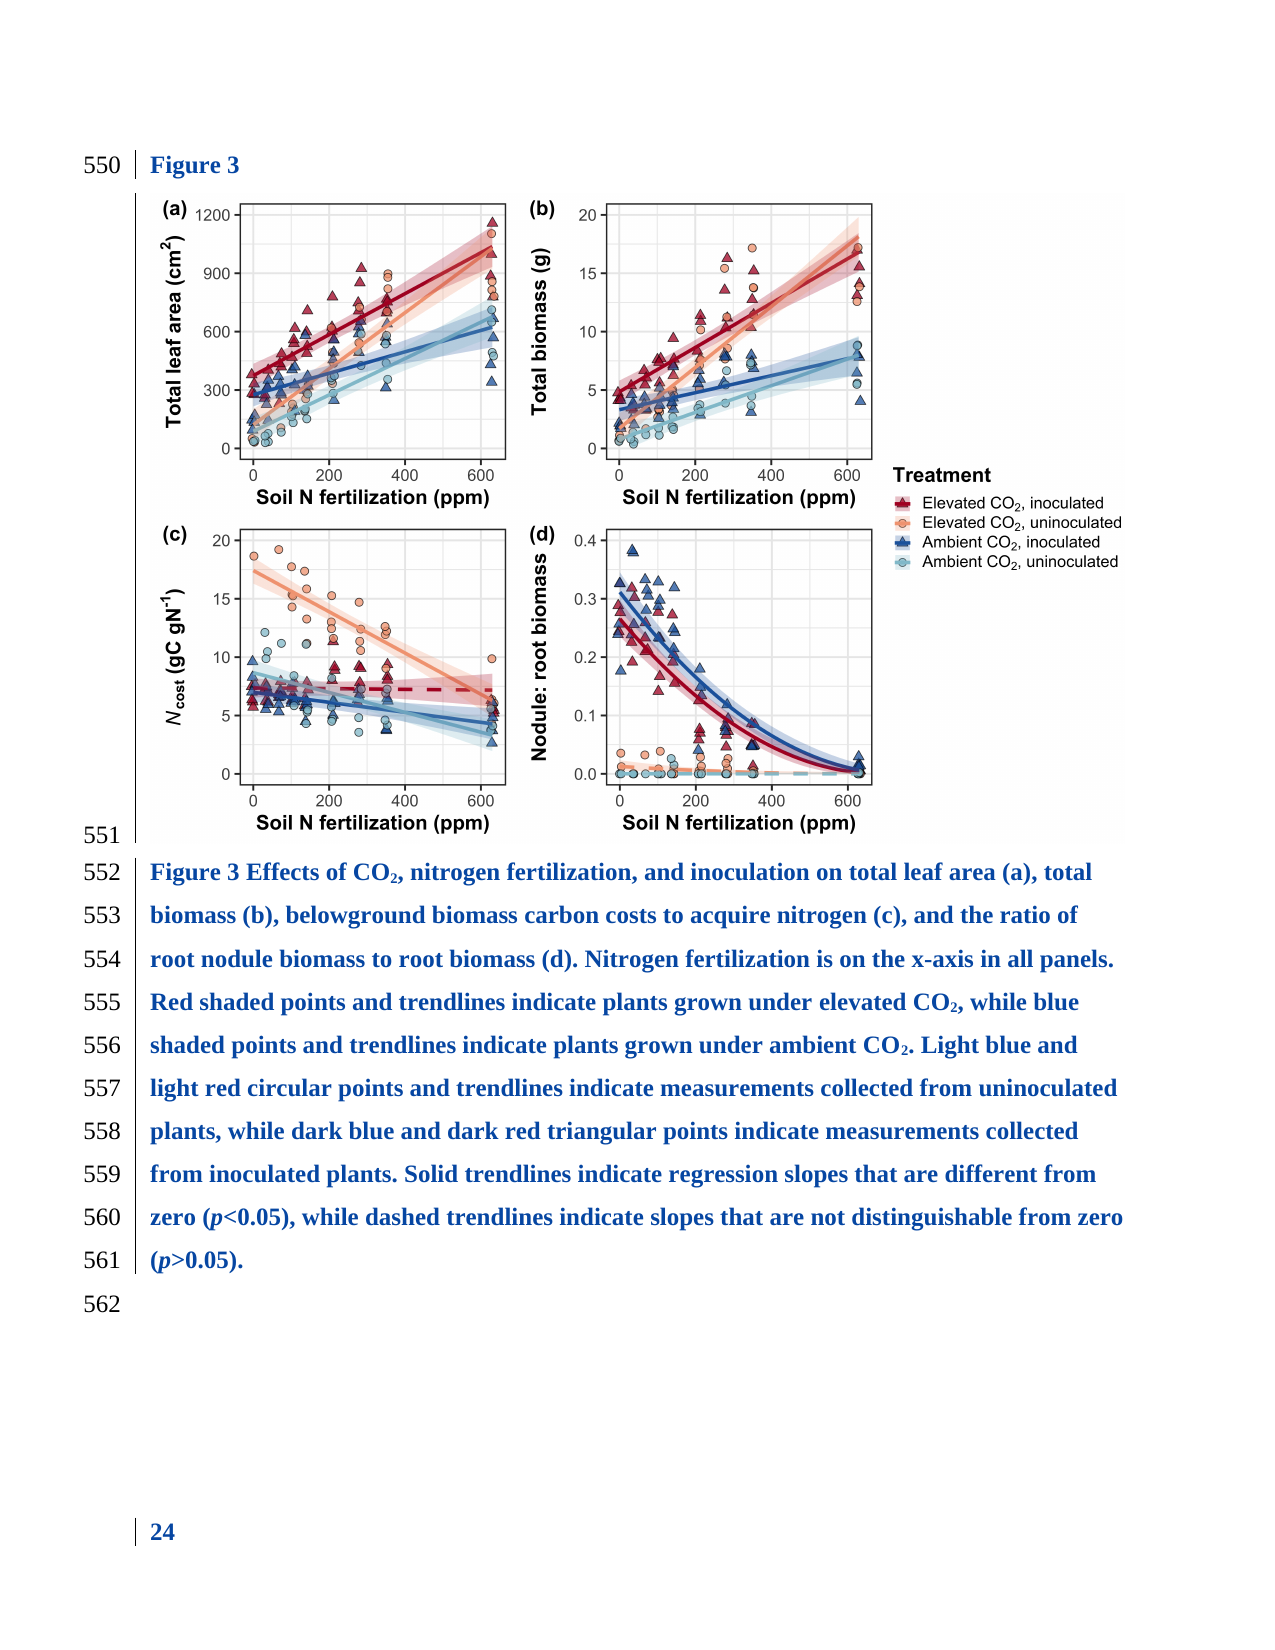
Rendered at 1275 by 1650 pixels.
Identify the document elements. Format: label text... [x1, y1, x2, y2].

text Figure 3 [150, 150, 1125, 179]
picture [150, 193, 1125, 844]
text Figure 3 Effects of CO2, nitrogen fertilization, and inoculation on total leaf area (a), total biomass (b), belowground biomass carbon costs to acquire nitrogen (c), and the ratio of root nodule biomass to root biomass (d). Nitrogen fertilization is on the x-axis in all panels. Red shaded points and trendlines indicate plants grown under elevated CO2, while blue shaded points and trendlines indicate plants grown under ambient CO2. Light blue and light red circular points and trendlines indicate measurements collected from uninoculated plants, while dark blue and dark red triangular points indicate measurements collected from inoculated plants. Solid trendlines indicate regression slopes that are different from zero (p<0.05), while dashed trendlines indicate slopes that are not distinguishable from zero (p>0.05). [150, 857, 1125, 1274]
